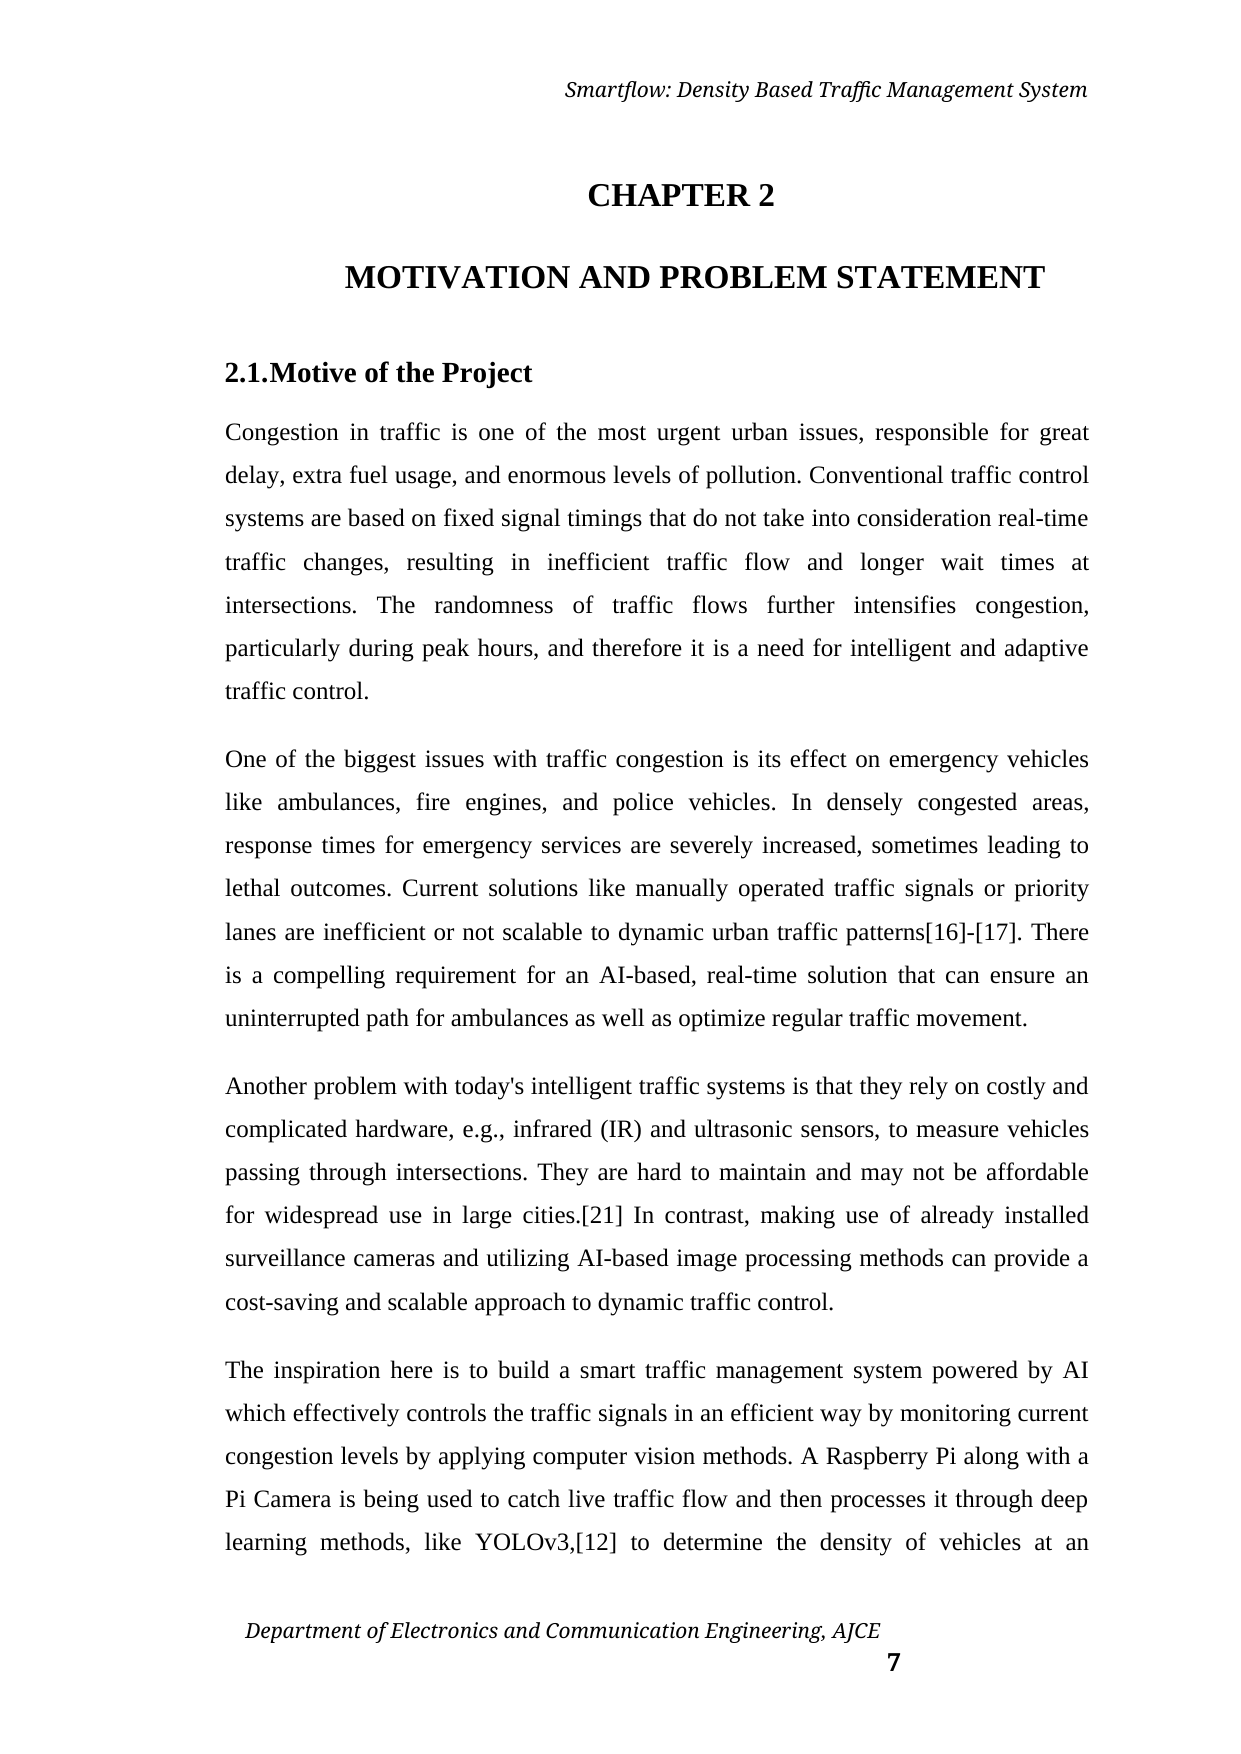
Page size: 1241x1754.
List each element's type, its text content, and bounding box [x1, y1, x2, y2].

text Congestion in traffic is one of the most urgent urban issues, responsible for great delay, extra fuel usage, and enormous levels of pollution. Conventional traffic control systems are based on fixed signal timings that do not take into consideration real-time traffic changes, resulting in inefficient traffic flow and longer wait times at intersections. The randomness of traffic flows further intensifies congestion, particularly during peak hours, and therefore it is a need for intelligent and adaptive traffic control. [225, 417, 1090, 705]
text One of the biggest issues with traffic congestion is its effect on emergency vehicles like ambulances, fire engines, and police vehicles. In densely congested areas, response times for emergency services are severely increased, sometimes leading to lethal outcomes. Current solutions like manually operated traffic signals or priority lanes are inefficient or not scalable to dynamic urban traffic patterns[16]-[17]. There is a compelling requirement for an AI-based, real-time solution that can ensure an uninterrupted path for ambulances as well as optimize regular traffic movement. [225, 744, 1090, 1032]
subtitle Motive of the Project [224, 355, 1090, 388]
subtitle MOTIVATION AND PROBLEM STATEMENT [262, 257, 1090, 297]
text Another problem with today's intelligent traffic systems is that they rely on costly and complicated hardware, e.g., infrared (IR) and ultrasonic sensors, to measure vehicles passing through intersections. They are hard to maintain and may not be affordable for widespread use in large cities.[21] In contrast, making use of already installed surveillance cameras and utilizing AI-based image processing methods can provide a cost-saving and scalable approach to dynamic traffic control. [225, 1071, 1090, 1315]
text CHAPTER 2 [225, 175, 1137, 213]
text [225, 1355, 1090, 1556]
